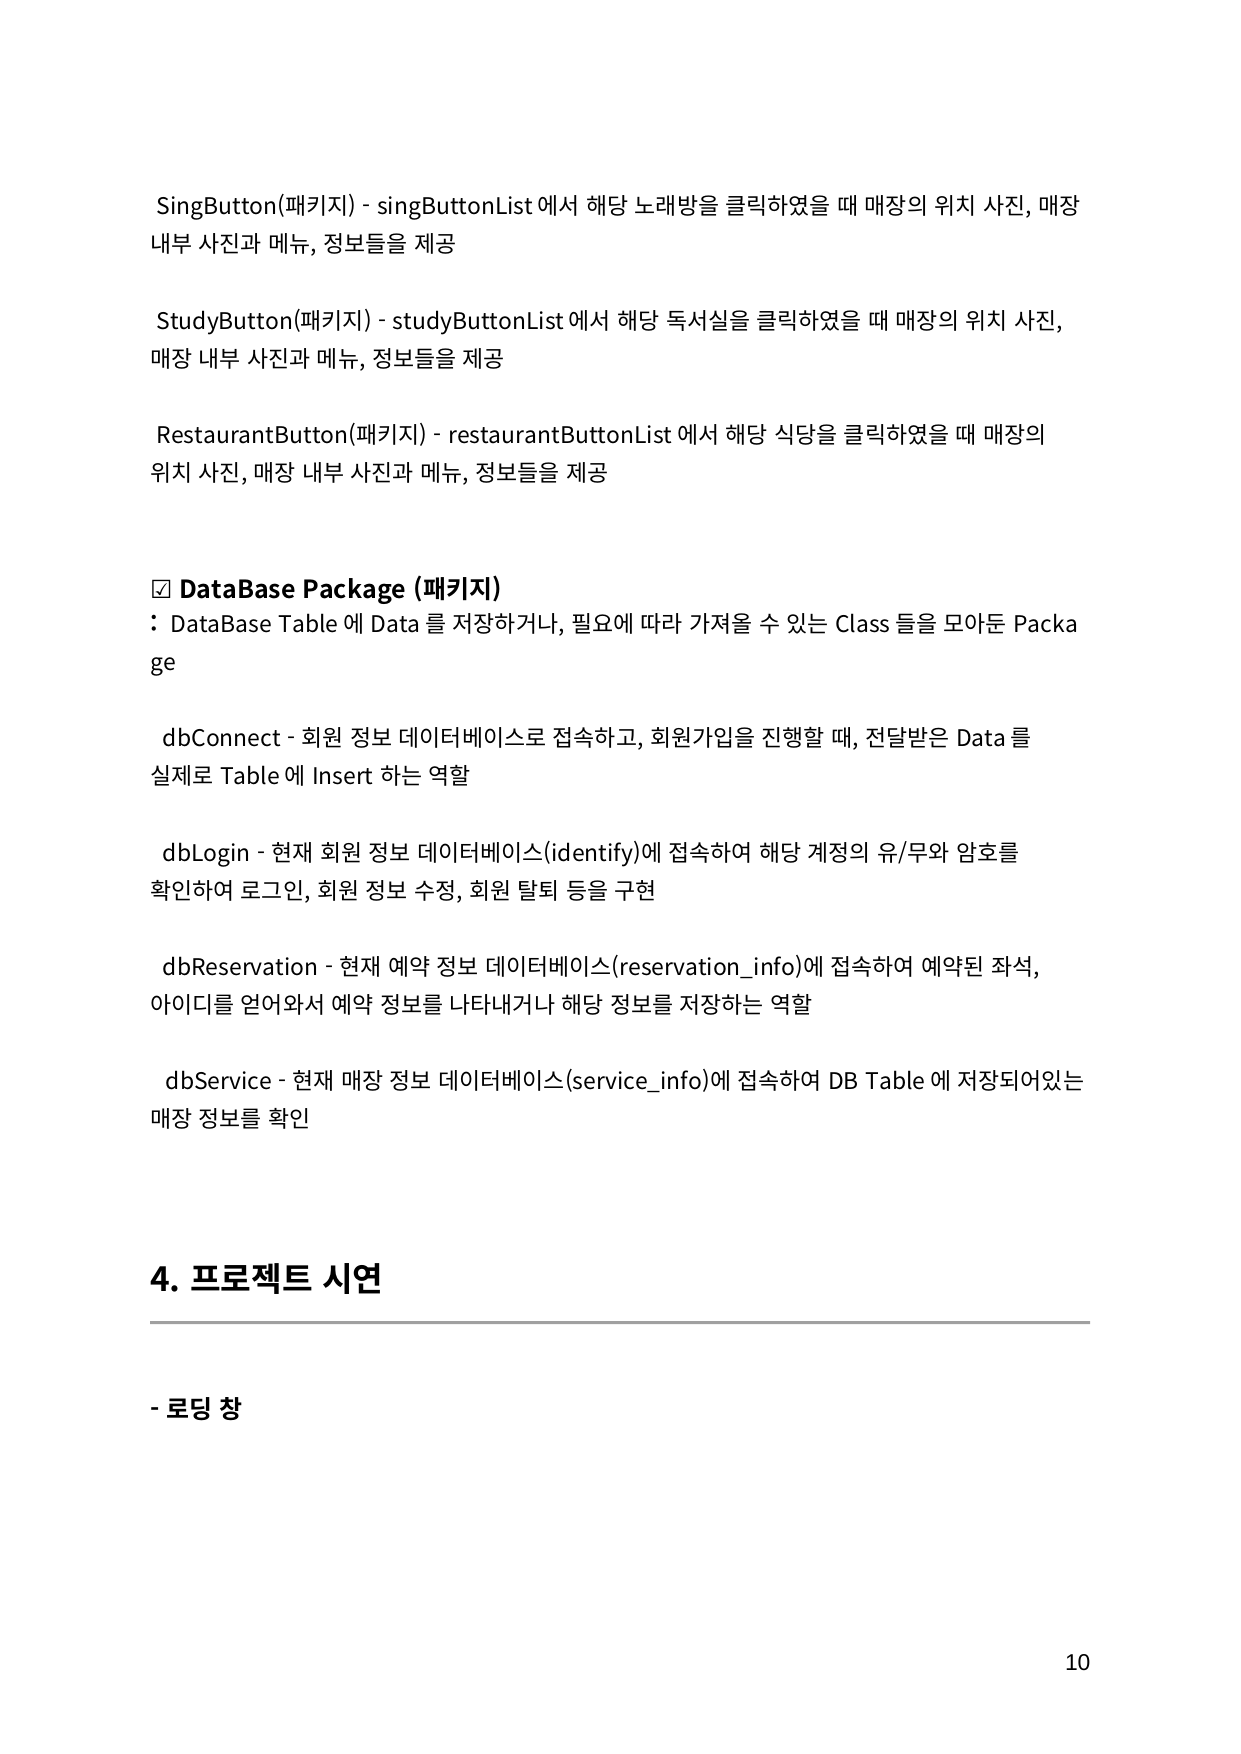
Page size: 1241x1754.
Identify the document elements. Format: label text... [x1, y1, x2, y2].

text : DataBase Table에 Data를 저장하거나, 필요에 따라 가져올 수 있는 Class들을 모아둔 Package [150, 606, 1090, 677]
text dbService - 현재 매장 정보 데이터베이스(service_info)에 접속하여 DB Table에 저장되어있는 매장 정보를 확인 [150, 1063, 1090, 1134]
subtitle 4. 프로젝트 시연 [150, 1253, 1090, 1301]
text ☑ DataBase Package (패키지) [172, 569, 1090, 606]
text dbReservation - 현재 예약 정보 데이터베이스(reservation_info)에 접속하여 예약된 좌석, 아이디를 얻어와서 예약 정보를 나타내거나 해당 정보를 저장하는 역할 [150, 949, 1090, 1020]
text - 로딩 창 [150, 1389, 1090, 1426]
text dbLogin - 현재 회원 정보 데이터베이스(identify)에 접속하여 해당 계정의 유/무와 암호를 확인하여 로그인, 회원 정보 수정, 회원 탈퇴 등을 구현 [150, 834, 1090, 906]
text StudyButton(패키지) - studyButtonList에서 해당 독서실을 클릭하였을 때 매장의 위치 사진, 매장 내부 사진과 메뉴, 정보들을 제공 [150, 302, 1090, 374]
text RestaurantButton(패키지) - restaurantButtonList에서 해당 식당을 클릭하였을 때 매장의 위치 사진, 매장 내부 사진과 메뉴, 정보들을 제공 [150, 417, 1090, 488]
text dbConnect - 회원 정보 데이터베이스로 접속하고, 회원가입을 진행할 때, 전달받은 Data를 실제로 Table에 Insert 하는 역할 [150, 720, 1090, 791]
text SingButton(패키지) - singButtonList에서 해당 노래방을 클릭하였을 때 매장의 위치 사진, 매장 내부 사진과 메뉴, 정보들을 제공 [150, 188, 1090, 259]
